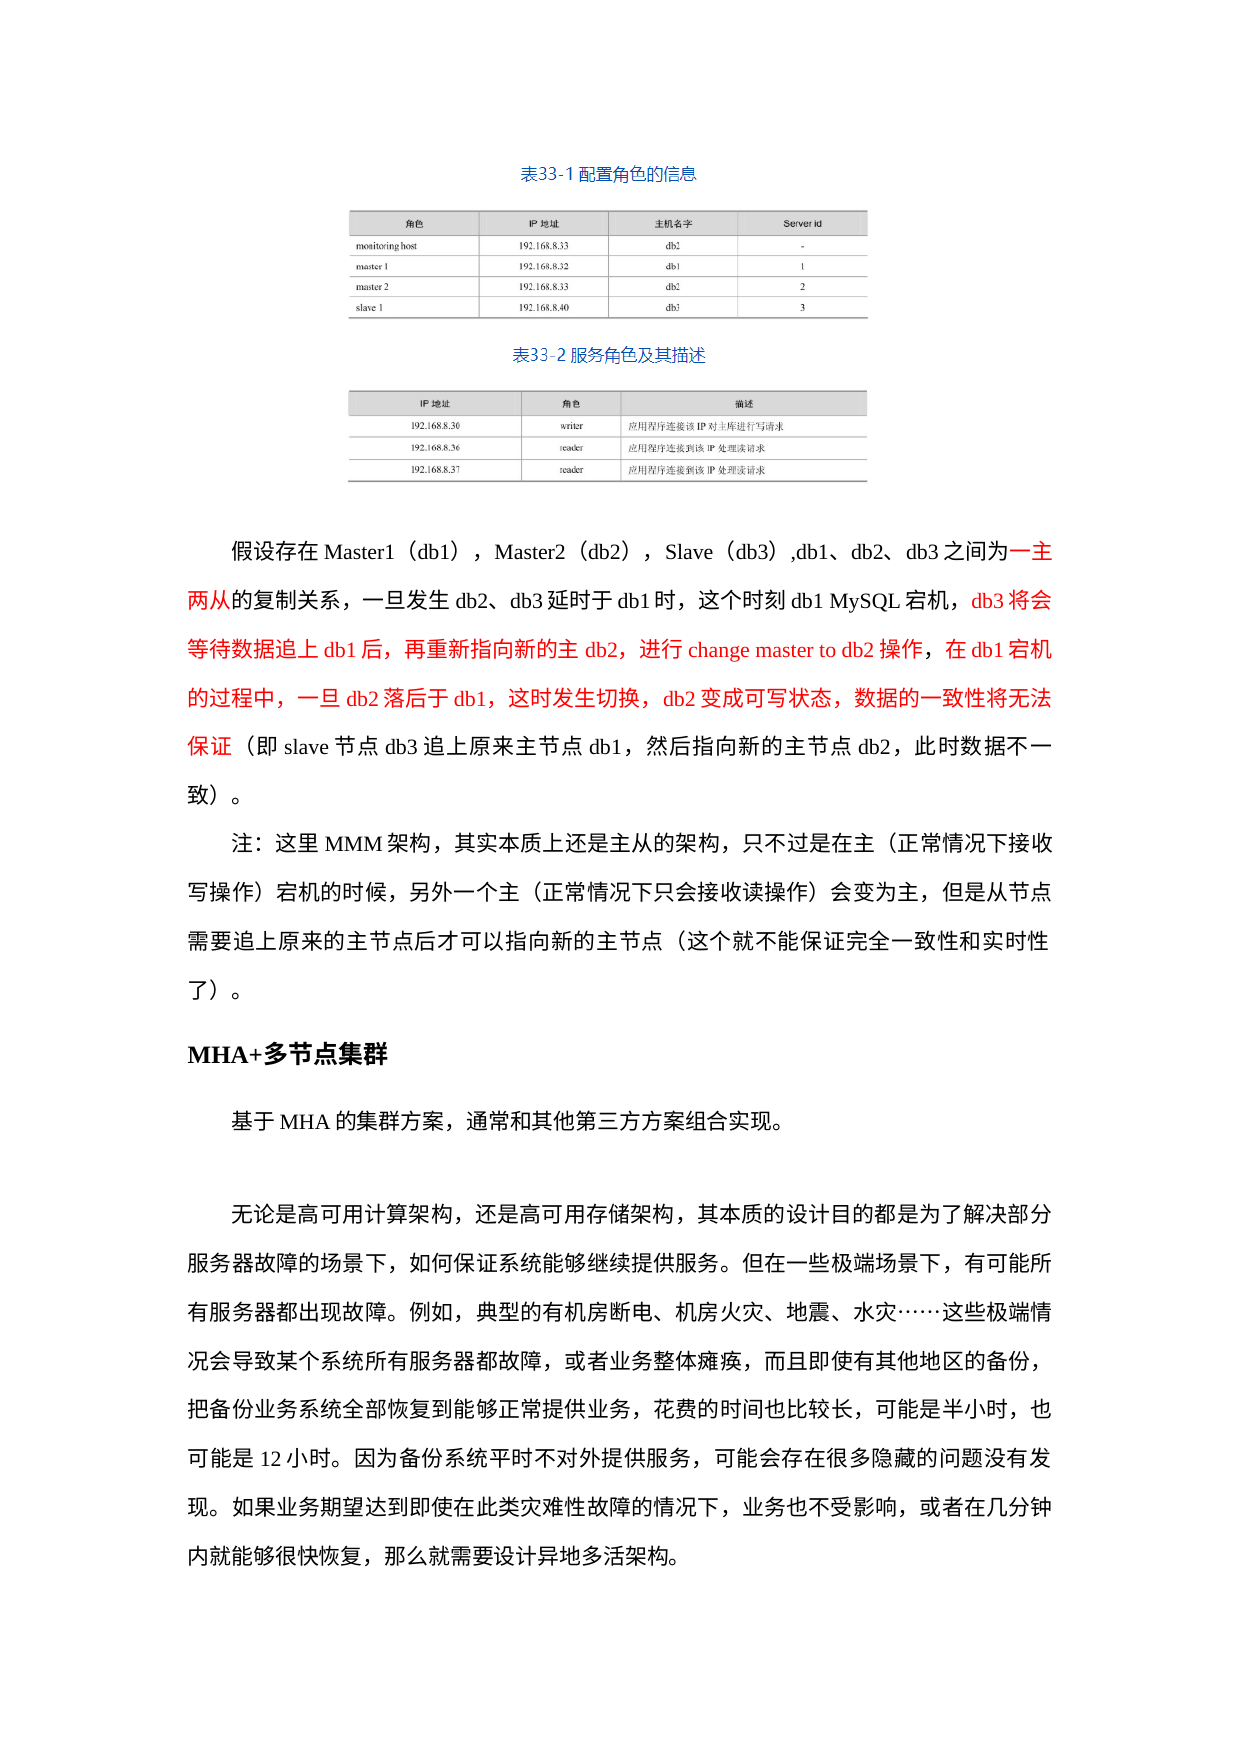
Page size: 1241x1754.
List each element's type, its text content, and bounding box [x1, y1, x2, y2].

subtitle MHA+多节点集群 [187, 1021, 1053, 1086]
text 注：这里MMM架构，其实本质上还是主从的架构，只不过是在主（正常情况下接收写操作）宕机的时候，另外一个主（正常情况下只会接收读操作）会变为主，但是从节点需要追上原来的主节点后才可以指向新的主节点（这个就不能保证完全一致性和实时性了）。 [187, 826, 1053, 1005]
picture [326, 162, 914, 492]
text 假设存在Master1（db1），Master2（db2），Slave（db3）,db1、db2、db3之间为一主两从的复制关系，一旦发生db2、db3延时于db1时，这个时刻db1 MySQL宕机，db3将会等待数据追上db1后，再重新指向新的主db2，进行change master to db2操作，在db1宕机的过程中，一旦db2落后于db1，这时发生切换，db2变成可写状态，数据的一致性将无法保证（即slave节点db3追上原来主节点db1，然后指向新的主节点db2，此时数据不一致）。 [187, 534, 1053, 810]
text 无论是高可用计算架构，还是高可用存储架构，其本质的设计目的都是为了解决部分服务器故障的场景下，如何保证系统能够继续提供服务。但在一些极端场景下，有可能所有服务器都出现故障。例如，典型的有机房断电、机房火灾、地震、水灾……这些极端情况会导致某个系统所有服务器都故障，或者业务整体瘫痪，而且即使有其他地区的备份，把备份业务系统全部恢复到能够正常提供业务，花费的时间也比较长，可能是半小时，也可能是12小时。因为备份系统平时不对外提供服务，可能会存在很多隐藏的问题没有发现。如果业务期望达到即使在此类灾难性故障的情况下，业务也不受影响，或者在几分钟内就能够很快恢复，那么就需要设计异地多活架构。 [187, 1197, 1053, 1571]
text 基于MHA的集群方案，通常和其他第三方方案组合实现。 [187, 1104, 1053, 1136]
